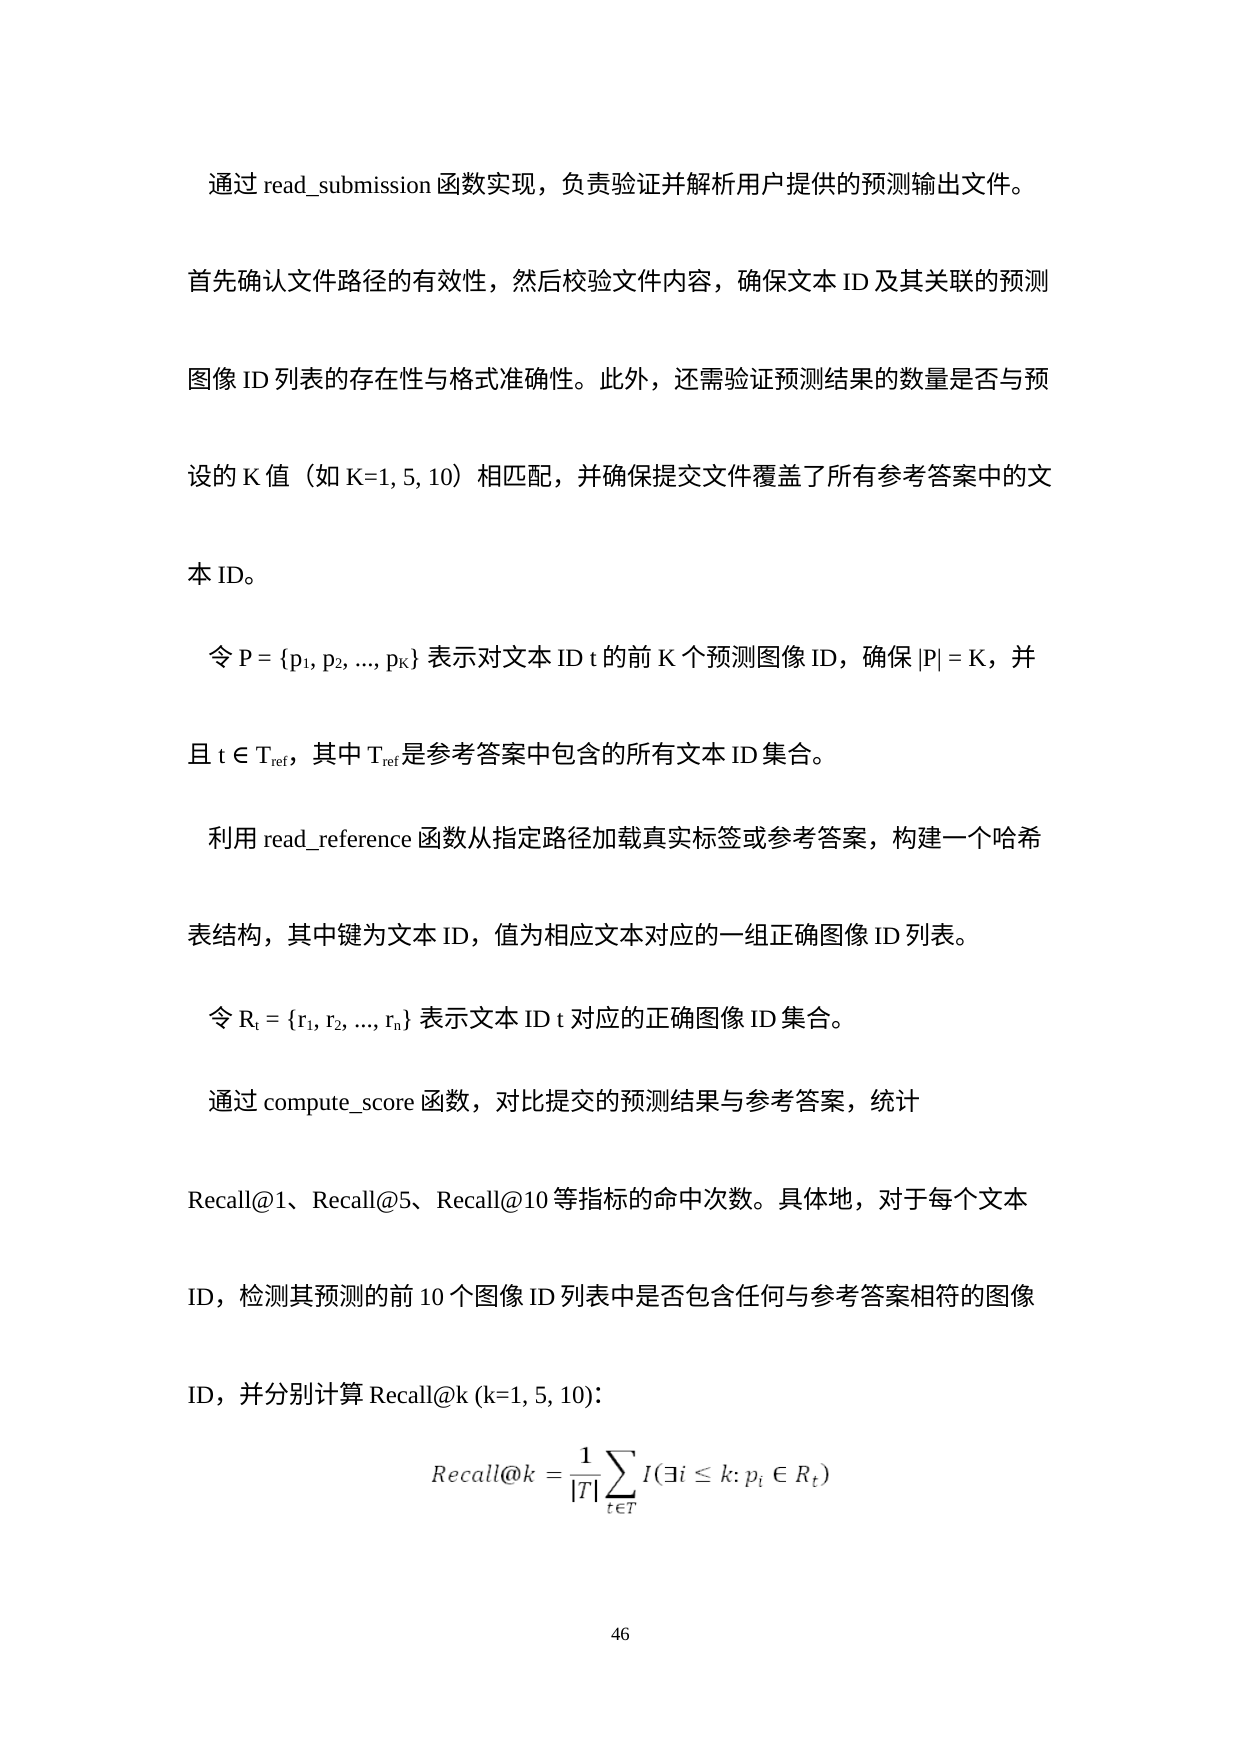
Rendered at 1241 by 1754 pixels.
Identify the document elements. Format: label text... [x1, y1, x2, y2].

text 令P = {p1, p2, ..., pK} 表示对文本ID t 的前K个预测图像ID，确保 |P| = K，并且 t ∈ Tref，其中Tref是参考答案中包含的所有文本ID集合。 [187, 623, 1053, 786]
text 令Rt = {r1, r2, ..., rn} 表示文本ID t 对应的正确图像ID集合。 [187, 984, 1053, 1049]
text 通过compute_score函数，对比提交的预测结果与参考答案，统计Recall@1、Recall@5、Recall@10等指标的命中次数。具体地，对于每个文本ID，检测其预测的前10个图像ID列表中是否包含任何与参考答案相符的图像ID，并分别计算Recall@k (k=1, 5, 10)： [187, 1067, 1053, 1425]
picture [431, 1443, 830, 1515]
text 通过read_submission函数实现，负责验证并解析用户提供的预测输出文件。首先确认文件路径的有效性，然后校验文件内容，确保文本ID及其关联的预测图像ID列表的存在性与格式准确性。此外，还需验证预测结果的数量是否与预设的K值（如K=1, 5, 10）相匹配，并确保提交文件覆盖了所有参考答案中的文本ID。 [187, 150, 1053, 605]
text 利用read_reference函数从指定路径加载真实标签或参考答案，构建一个哈希表结构，其中键为文本ID，值为相应文本对应的一组正确图像ID列表。 [187, 804, 1053, 966]
